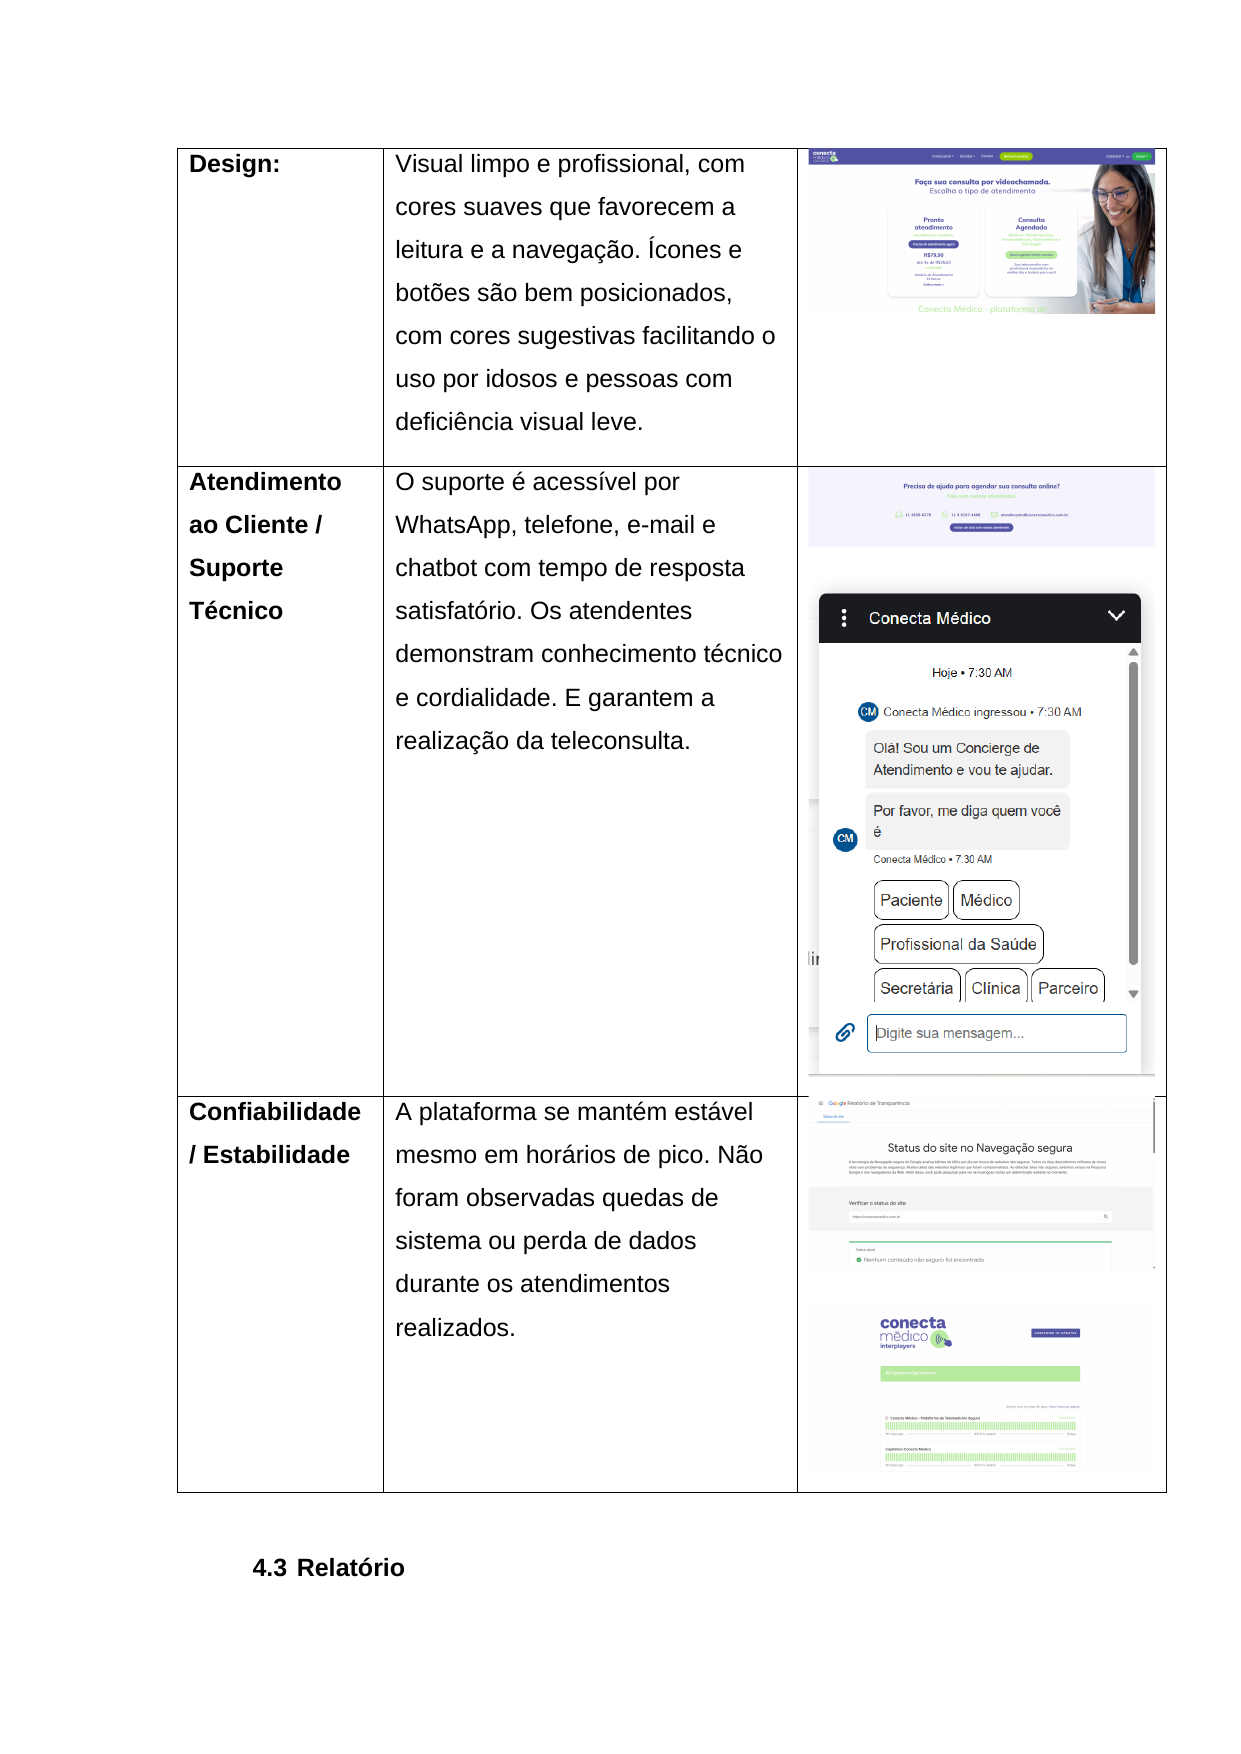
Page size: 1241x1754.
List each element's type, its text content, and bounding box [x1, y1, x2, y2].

picture [808, 1300, 1156, 1474]
picture [808, 467, 1156, 547]
picture [808, 148, 1156, 314]
picture [808, 1096, 1156, 1270]
table_cell Atendimento ao Cliente / Suporte Técnico [178, 467, 383, 1096]
table_cell [798, 149, 1166, 466]
subtitle Relatório [252, 1553, 1063, 1582]
table_cell [798, 1097, 1166, 1492]
table_cell Visual limpo e profissional, com cores suaves que favorecem a leitura e a navegação. Ícones e botões são bem posicionados, com cores sugestivas facilitando o uso por idosos e pessoas com deficiência visual leve. [384, 149, 797, 466]
table_cell O suporte é acessível por WhatsApp, telefone, e-mail e chatbot com tempo de resposta satisfatório. Os atendentes demonstram conhecimento técnico e cordialidade. E garantem a realização da teleconsulta. [384, 467, 797, 1096]
table_cell A plataforma se mantém estável mesmo em horários de pico. Não foram observadas quedas de sistema ou perda de dados durante os atendimentos realizados. [384, 1097, 797, 1492]
table_cell Design: [178, 149, 383, 466]
picture [808, 577, 1156, 1077]
table_cell [798, 467, 1166, 1096]
table_cell Confiabilidade / Estabilidade [178, 1097, 383, 1492]
